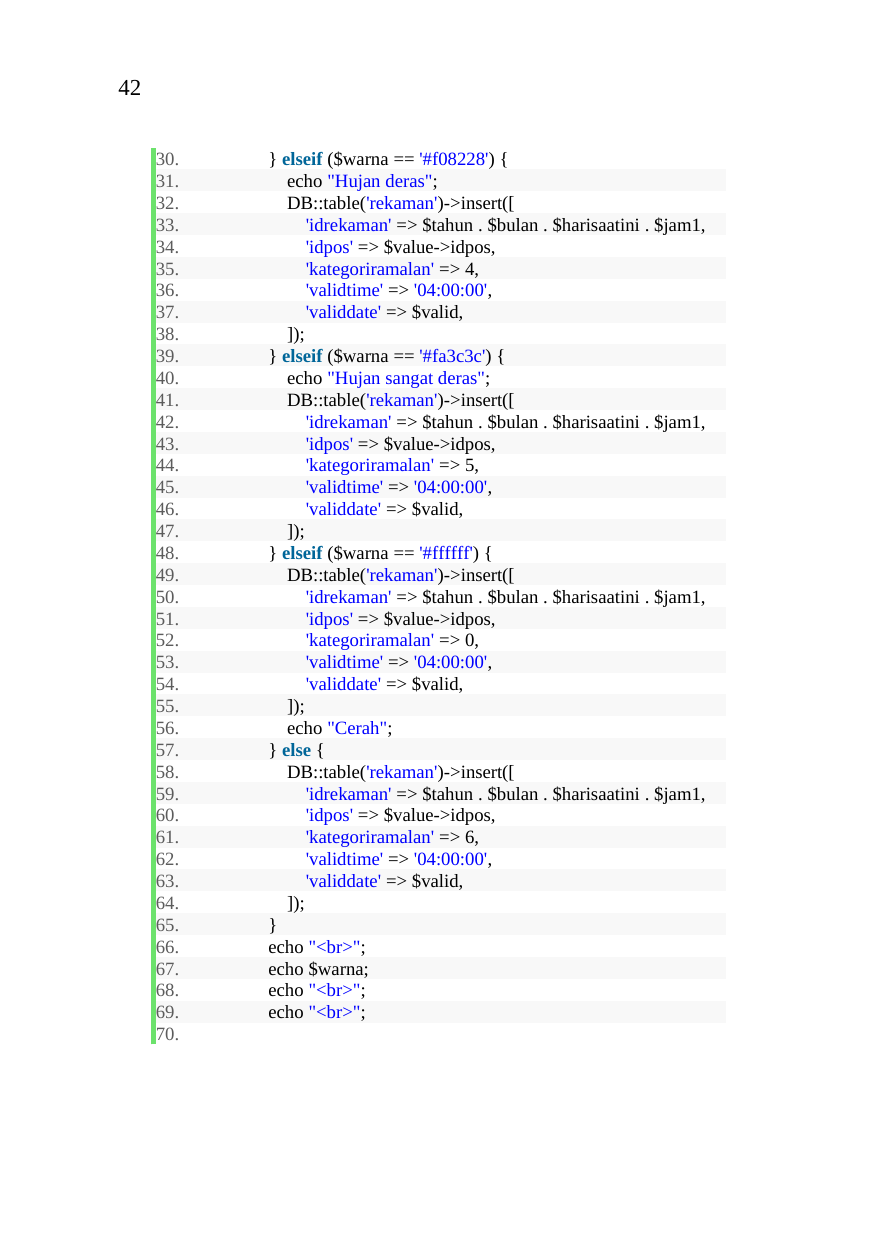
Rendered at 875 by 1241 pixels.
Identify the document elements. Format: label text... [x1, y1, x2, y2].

list echo "<br>"; [156, 935, 726, 957]
list } [156, 913, 726, 935]
list 'idrekaman' => $tahun . $bulan . $harisaatini . $jam1, [156, 410, 726, 432]
list 'kategoriramalan' => 6, [156, 826, 726, 848]
list } else { [156, 738, 726, 760]
list } elseif ($warna == '#fa3c3c') { [156, 344, 726, 366]
list DB::table('rekaman')->insert([ [156, 563, 726, 585]
list ]); [156, 694, 726, 716]
list 'idpos' => $value->idpos, [156, 235, 726, 257]
list 'kategoriramalan' => 0, [156, 629, 726, 651]
list } elseif ($warna == '#ffffff') { [156, 541, 726, 563]
list echo "<br>"; [156, 1001, 726, 1023]
list DB::table('rekaman')->insert([ [156, 191, 726, 213]
list 'validtime' => '04:00:00', [156, 476, 726, 498]
list 'validdate' => $valid, [156, 869, 726, 891]
list ]); [156, 519, 726, 541]
list 'validtime' => '04:00:00', [156, 848, 726, 869]
list 'kategoriramalan' => 4, [156, 257, 726, 279]
list echo "Hujan sangat deras"; [156, 366, 726, 388]
list ]); [156, 323, 726, 344]
list echo "Cerah"; [156, 716, 726, 738]
list ]); [156, 891, 726, 913]
list echo $warna; [156, 957, 726, 979]
list 'idrekaman' => $tahun . $bulan . $harisaatini . $jam1, [156, 213, 726, 235]
list DB::table('rekaman')->insert([ [156, 760, 726, 782]
list 'validdate' => $valid, [156, 301, 726, 323]
list 'validtime' => '04:00:00', [156, 651, 726, 673]
list 'idpos' => $value->idpos, [156, 804, 726, 826]
list 'idrekaman' => $tahun . $bulan . $harisaatini . $jam1, [156, 782, 726, 804]
list DB::table('rekaman')->insert([ [156, 388, 726, 410]
list 'validdate' => $valid, [156, 673, 726, 694]
list 'validdate' => $valid, [156, 498, 726, 519]
list echo "Hujan deras"; [156, 169, 726, 191]
list 'idpos' => $value->idpos, [156, 432, 726, 454]
list 'idpos' => $value->idpos, [156, 607, 726, 629]
list 'validtime' => '04:00:00', [156, 279, 726, 301]
list } elseif ($warna == '#f08228') { [156, 148, 726, 169]
list 'idrekaman' => $tahun . $bulan . $harisaatini . $jam1, [156, 585, 726, 607]
list echo "<br>"; [156, 979, 726, 1001]
list 'kategoriramalan' => 5, [156, 454, 726, 476]
